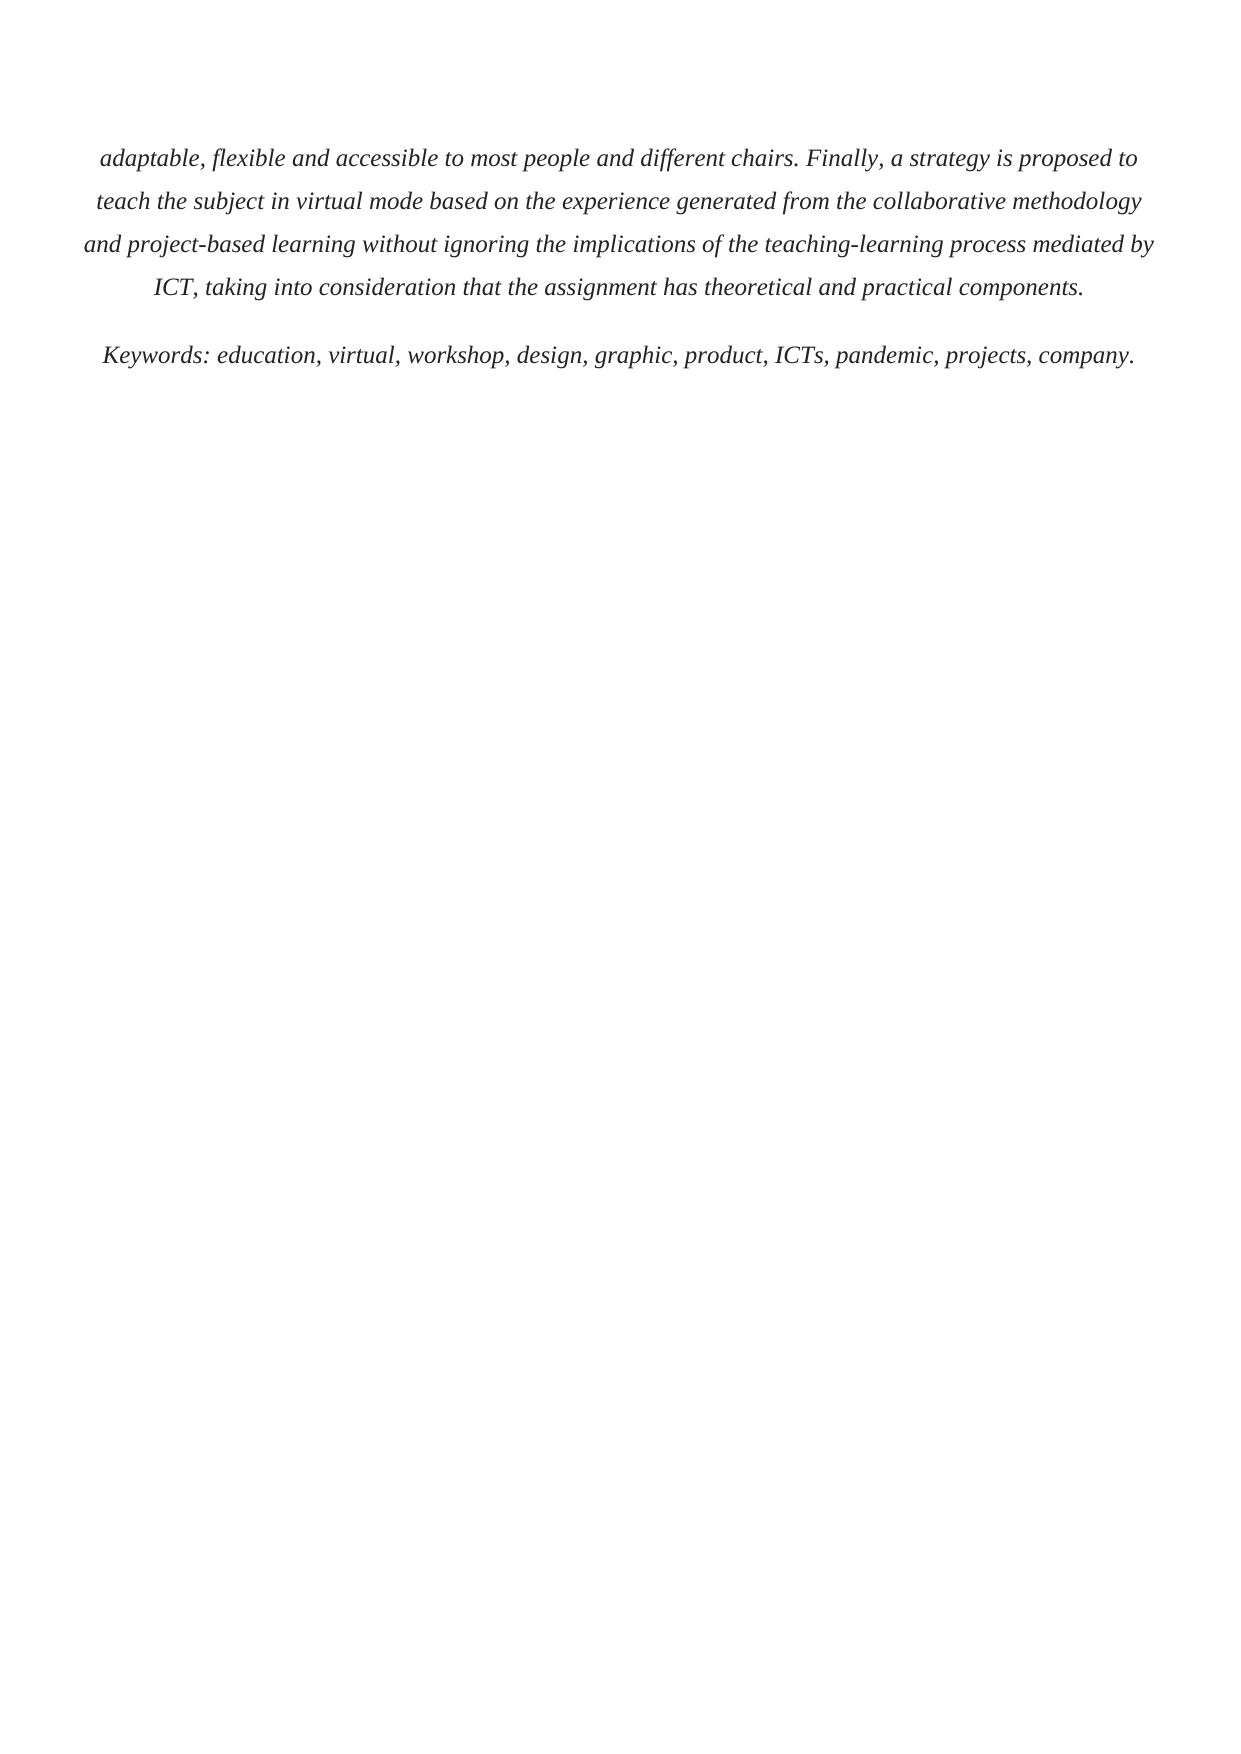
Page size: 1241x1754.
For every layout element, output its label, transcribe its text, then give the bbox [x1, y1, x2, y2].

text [75, 143, 1165, 301]
text Keywords: education, virtual, workshop, design, graphic, product, ICTs, pandemic, projects, company. [75, 341, 1165, 369]
